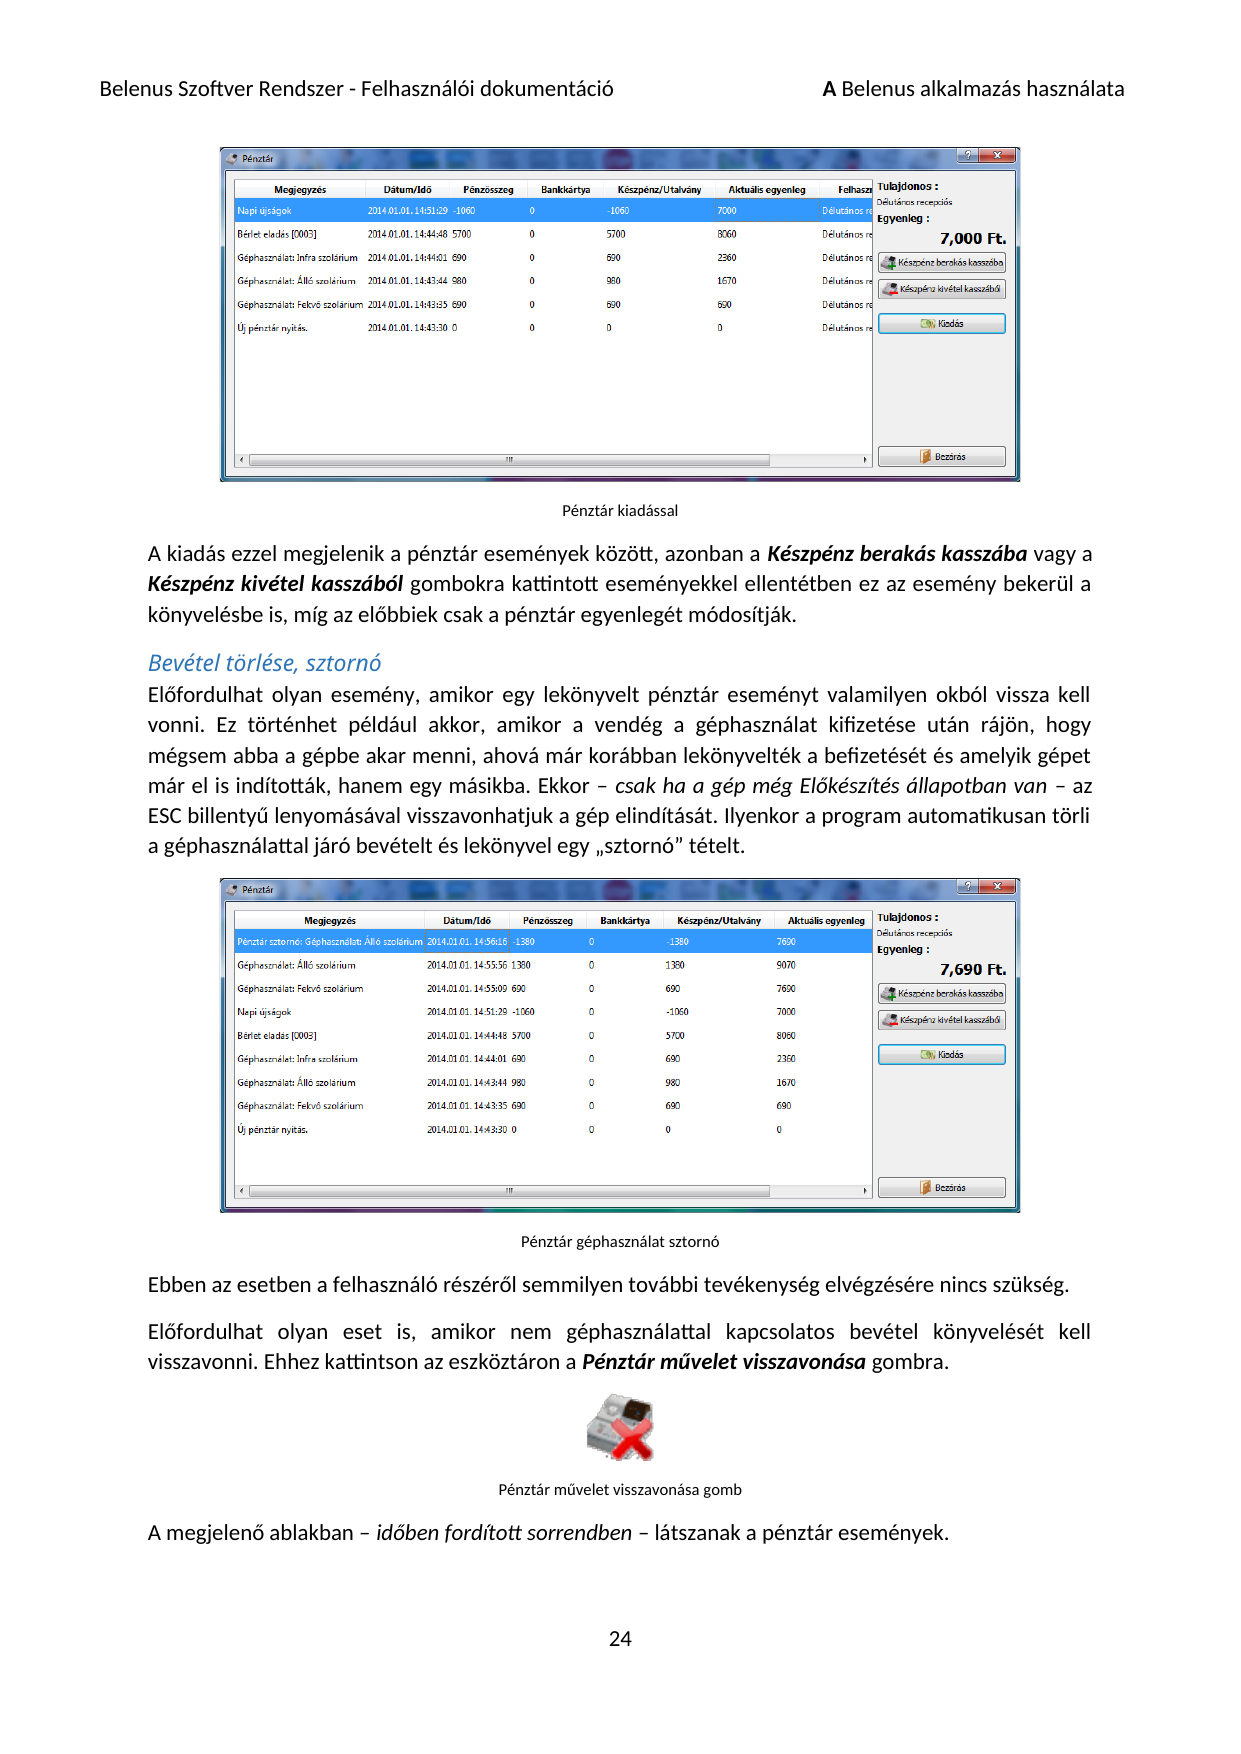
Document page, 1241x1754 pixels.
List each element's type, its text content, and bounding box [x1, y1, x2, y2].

text Előfordulhat olyan esemény, amikor egy lekönyvelt pénztár eseményt valamilyen okból vissza kell vonni. Ez történhet például akkor, amikor a vendég a géphasználat kifizetése után rájön, hogy mégsem abba a gépbe akar menni, ahová már korábban lekönyvelték a befizetését és amelyik gépet már el is indították, hanem egy másikba. Ekkor – csak ha a gép még Előkészítés állapotban van – az ESC billentyű lenyomásával visszavonhatjuk a gép elindítását. Ilyenkor a program automatikusan törli a géphasználattal járó bevételt és lekönyvel egy „sztornó” tételt. [148, 680, 1093, 859]
text Pénztár géphasználat sztornó [148, 1231, 1093, 1252]
text Pénztár művelet visszavonása gomb [148, 1479, 1093, 1500]
text Ebben az esetben a felhasználó részéről semmilyen további tevékenység elvégzésére nincs szükség. [148, 1270, 1093, 1298]
text Pénztár kiadással [148, 501, 1093, 521]
text Előfordulhat olyan eset is, amikor nem géphasználattal kapcsolatos bevétel könyvelését kell visszavonni. Ehhez kattintson az eszköztáron a Pénztár művelet visszavonása gombra. [148, 1317, 1093, 1375]
picture [219, 147, 1021, 482]
subtitle Bevétel törlése, sztornó [148, 647, 1093, 678]
picture [219, 878, 1021, 1213]
text A kiadás ezzel megjelenik a pénztár események között, azonban a Készpénz berakás kasszába vagy a Készpénz kivétel kasszából gombokra kattintott eseményekkel ellentétben ez az esemény bekerül a könyvelésbe is, míg az előbbiek csak a pénztár egyenlegét módosítják. [148, 539, 1093, 628]
picture [586, 1393, 654, 1461]
text A megjelenő ablakban – időben fordított sorrendben – látszanak a pénztár események. [148, 1518, 1093, 1546]
